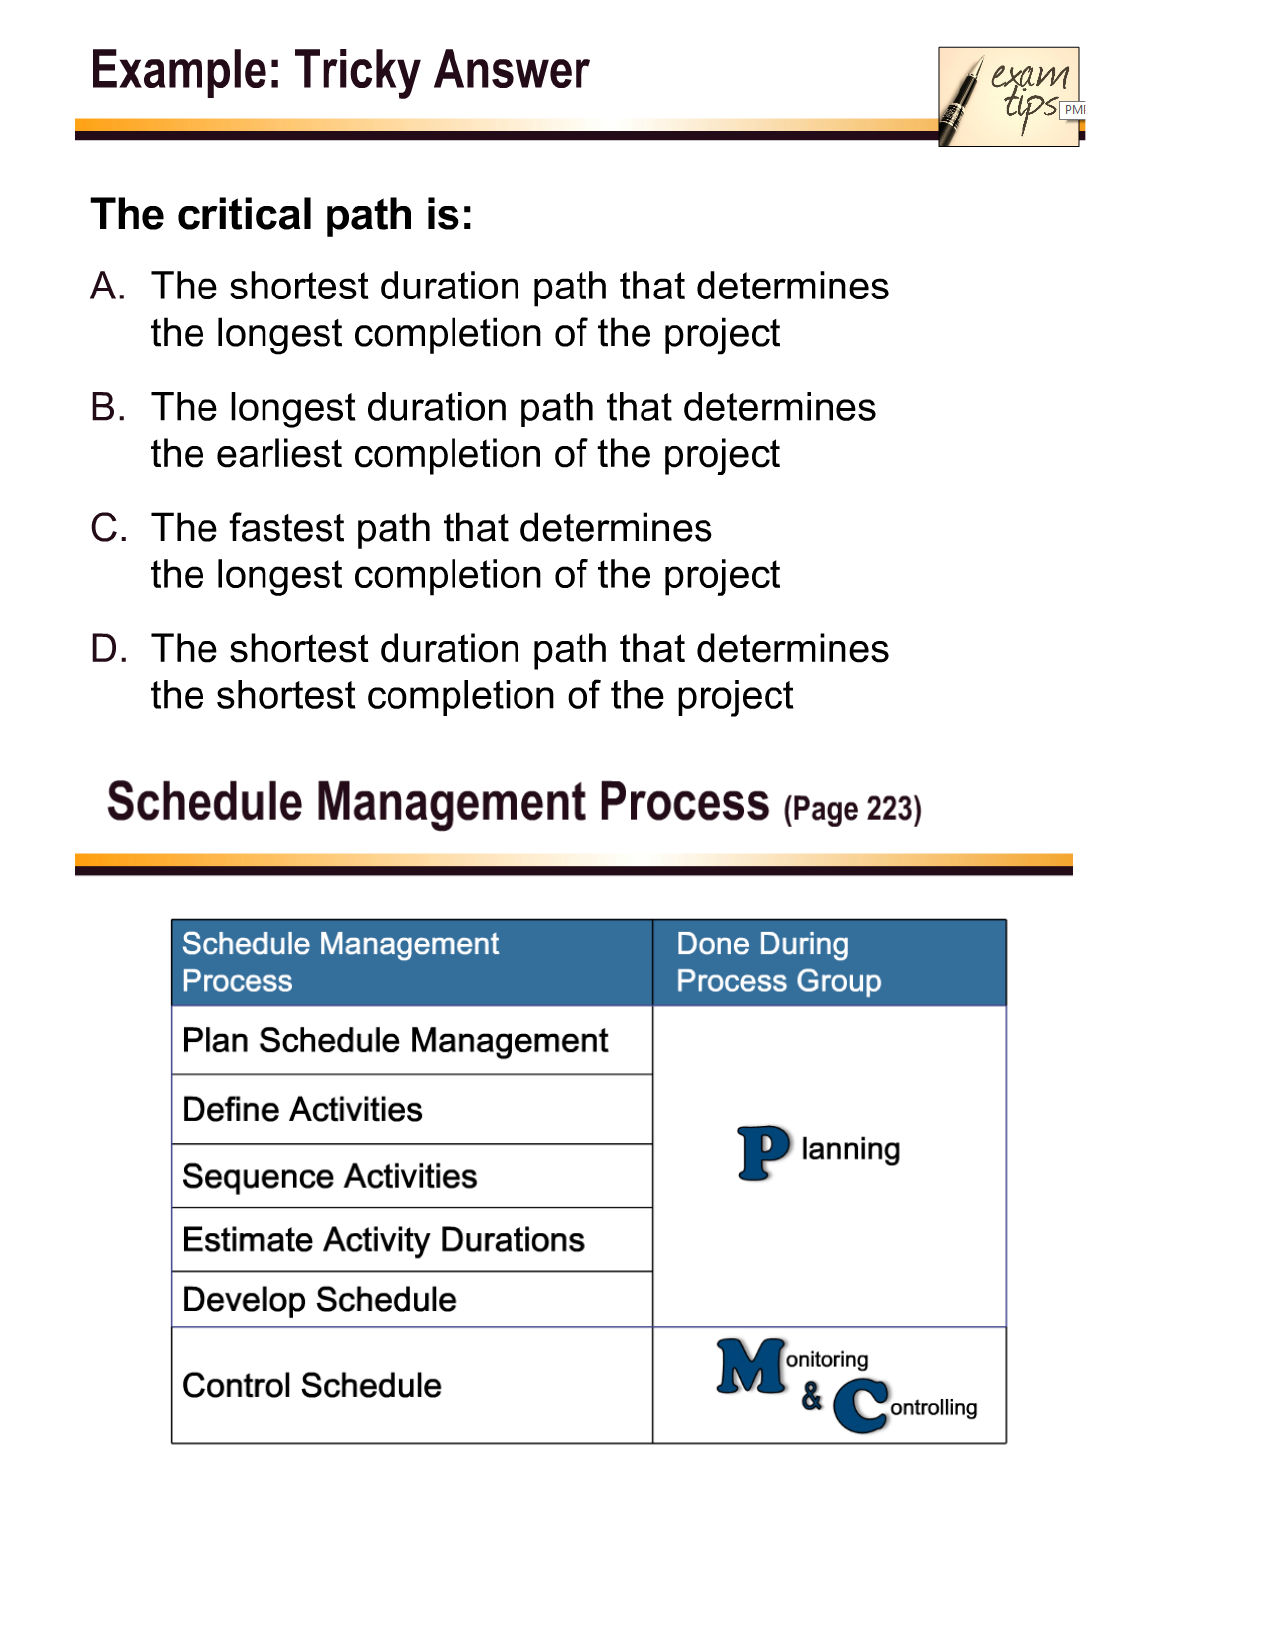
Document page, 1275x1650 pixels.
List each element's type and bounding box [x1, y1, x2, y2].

picture [75, 758, 1073, 1494]
picture [75, 41, 1086, 740]
